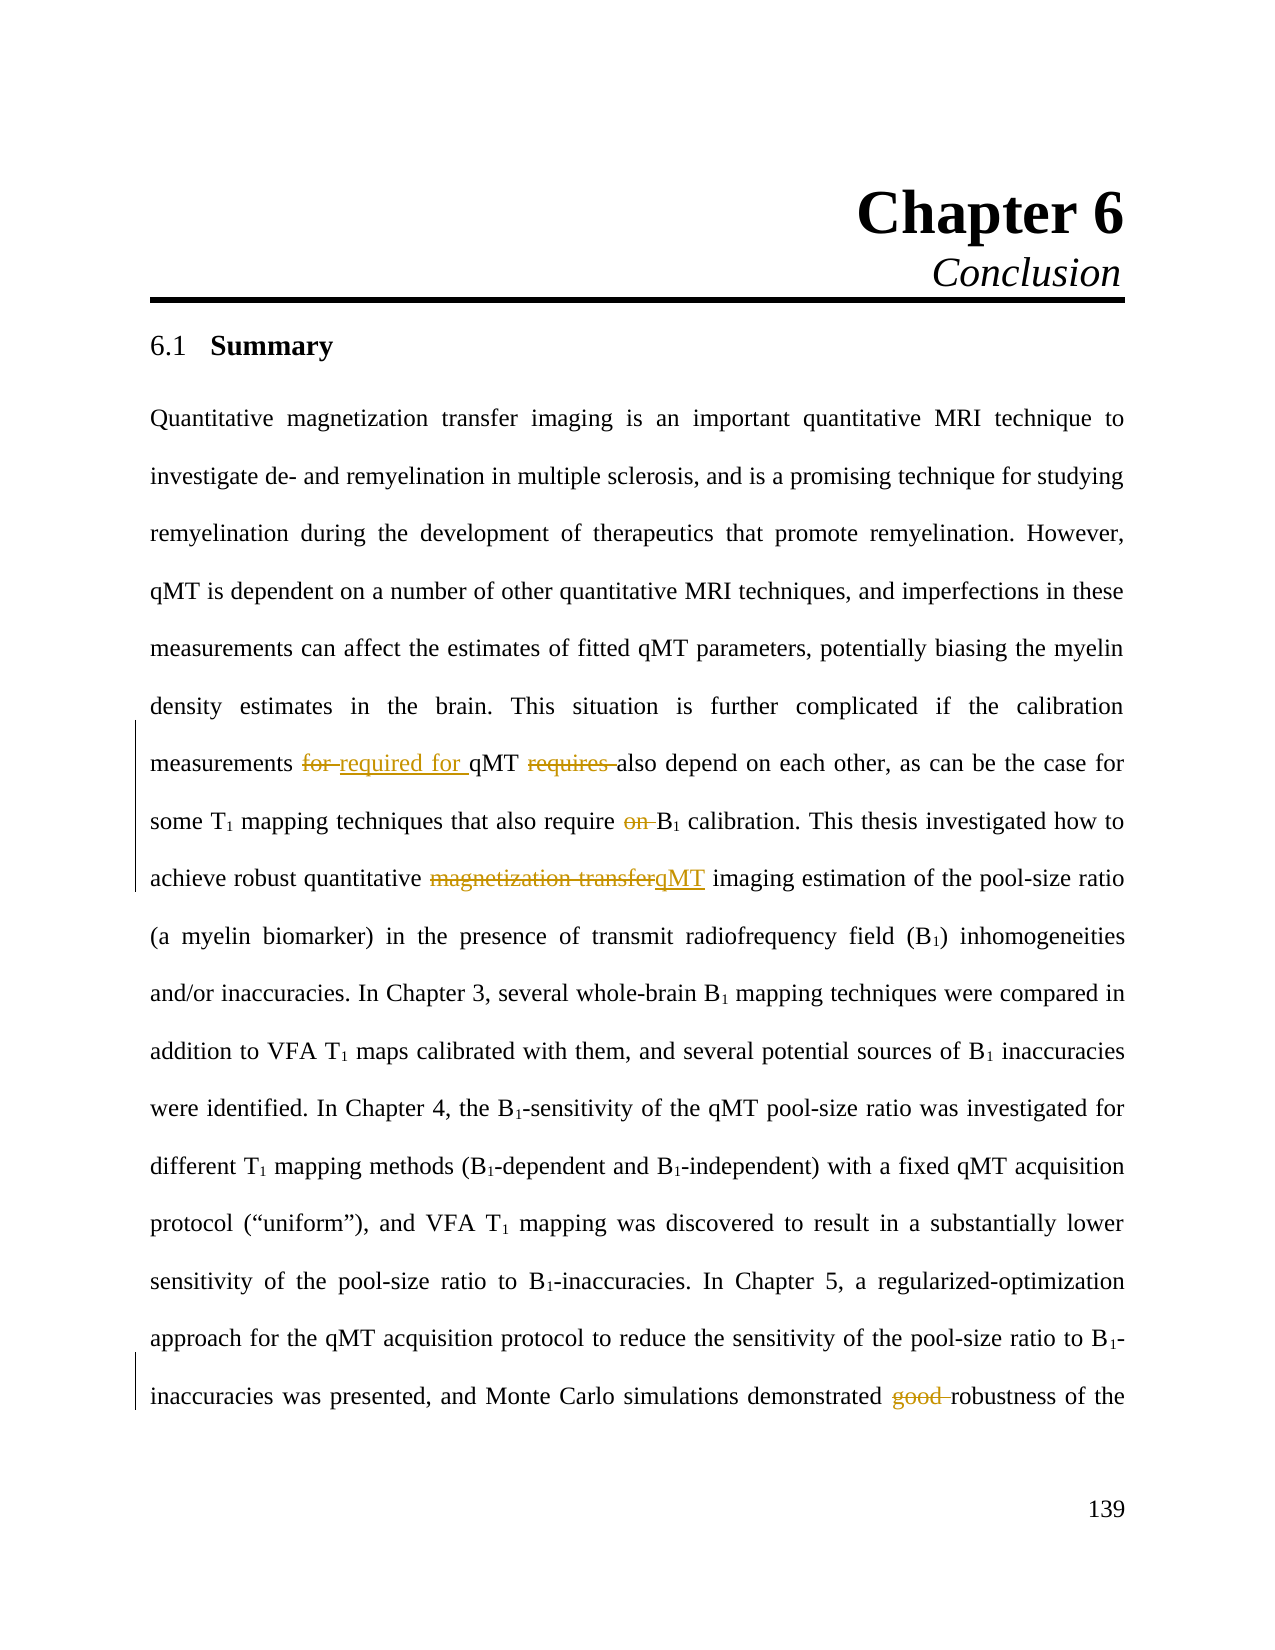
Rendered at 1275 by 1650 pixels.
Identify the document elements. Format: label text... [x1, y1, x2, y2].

subtitle Conclusion [150, 175, 1125, 297]
subtitle Summary [150, 328, 1125, 362]
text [150, 403, 1125, 1410]
